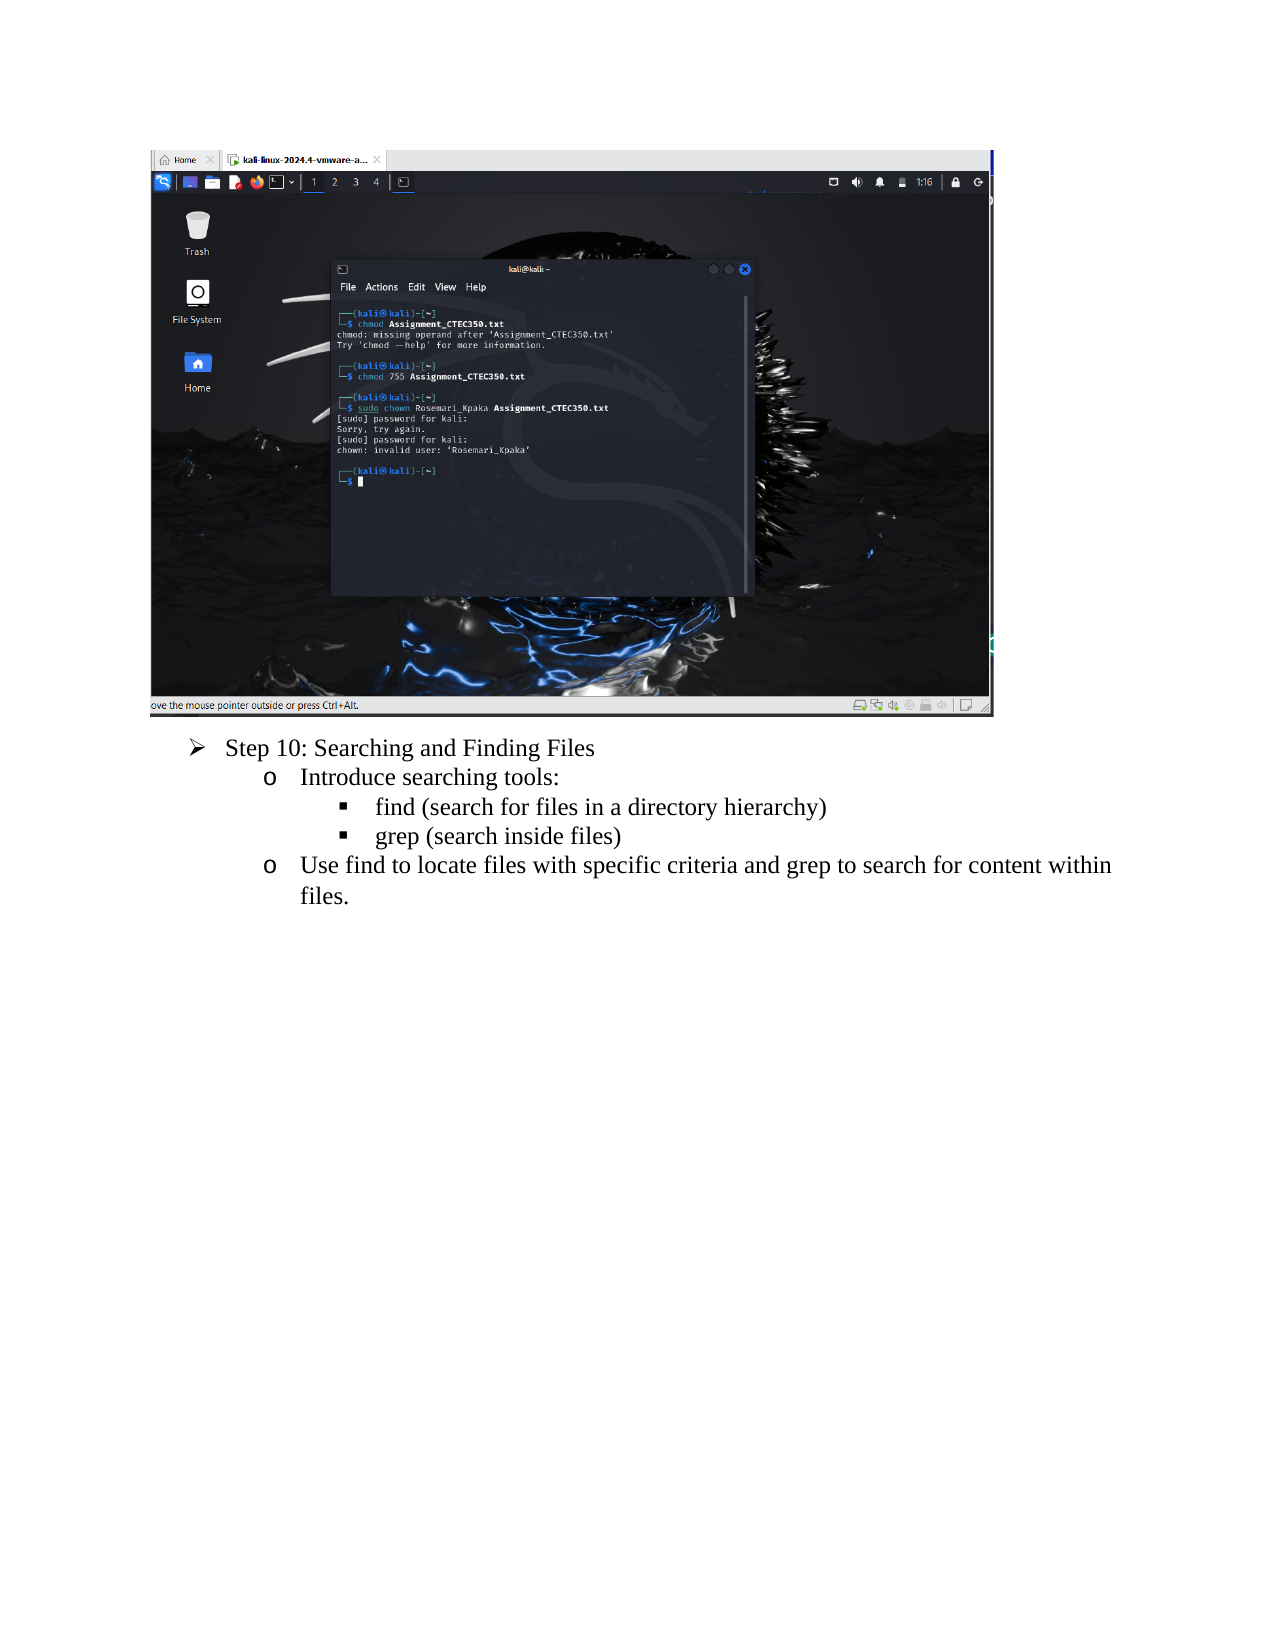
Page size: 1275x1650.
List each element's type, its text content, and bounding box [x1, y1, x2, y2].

list Step 10: Searching and Finding Files [187, 733, 1125, 762]
list find (search for files in a directory hierarchy) [337, 792, 1125, 821]
list Use find to locate files with specific criteria and grep to search for content within files. [262, 850, 1125, 909]
picture [150, 150, 994, 717]
list grep (search inside files) [337, 821, 1125, 850]
list Introduce searching tools: [262, 762, 1125, 792]
